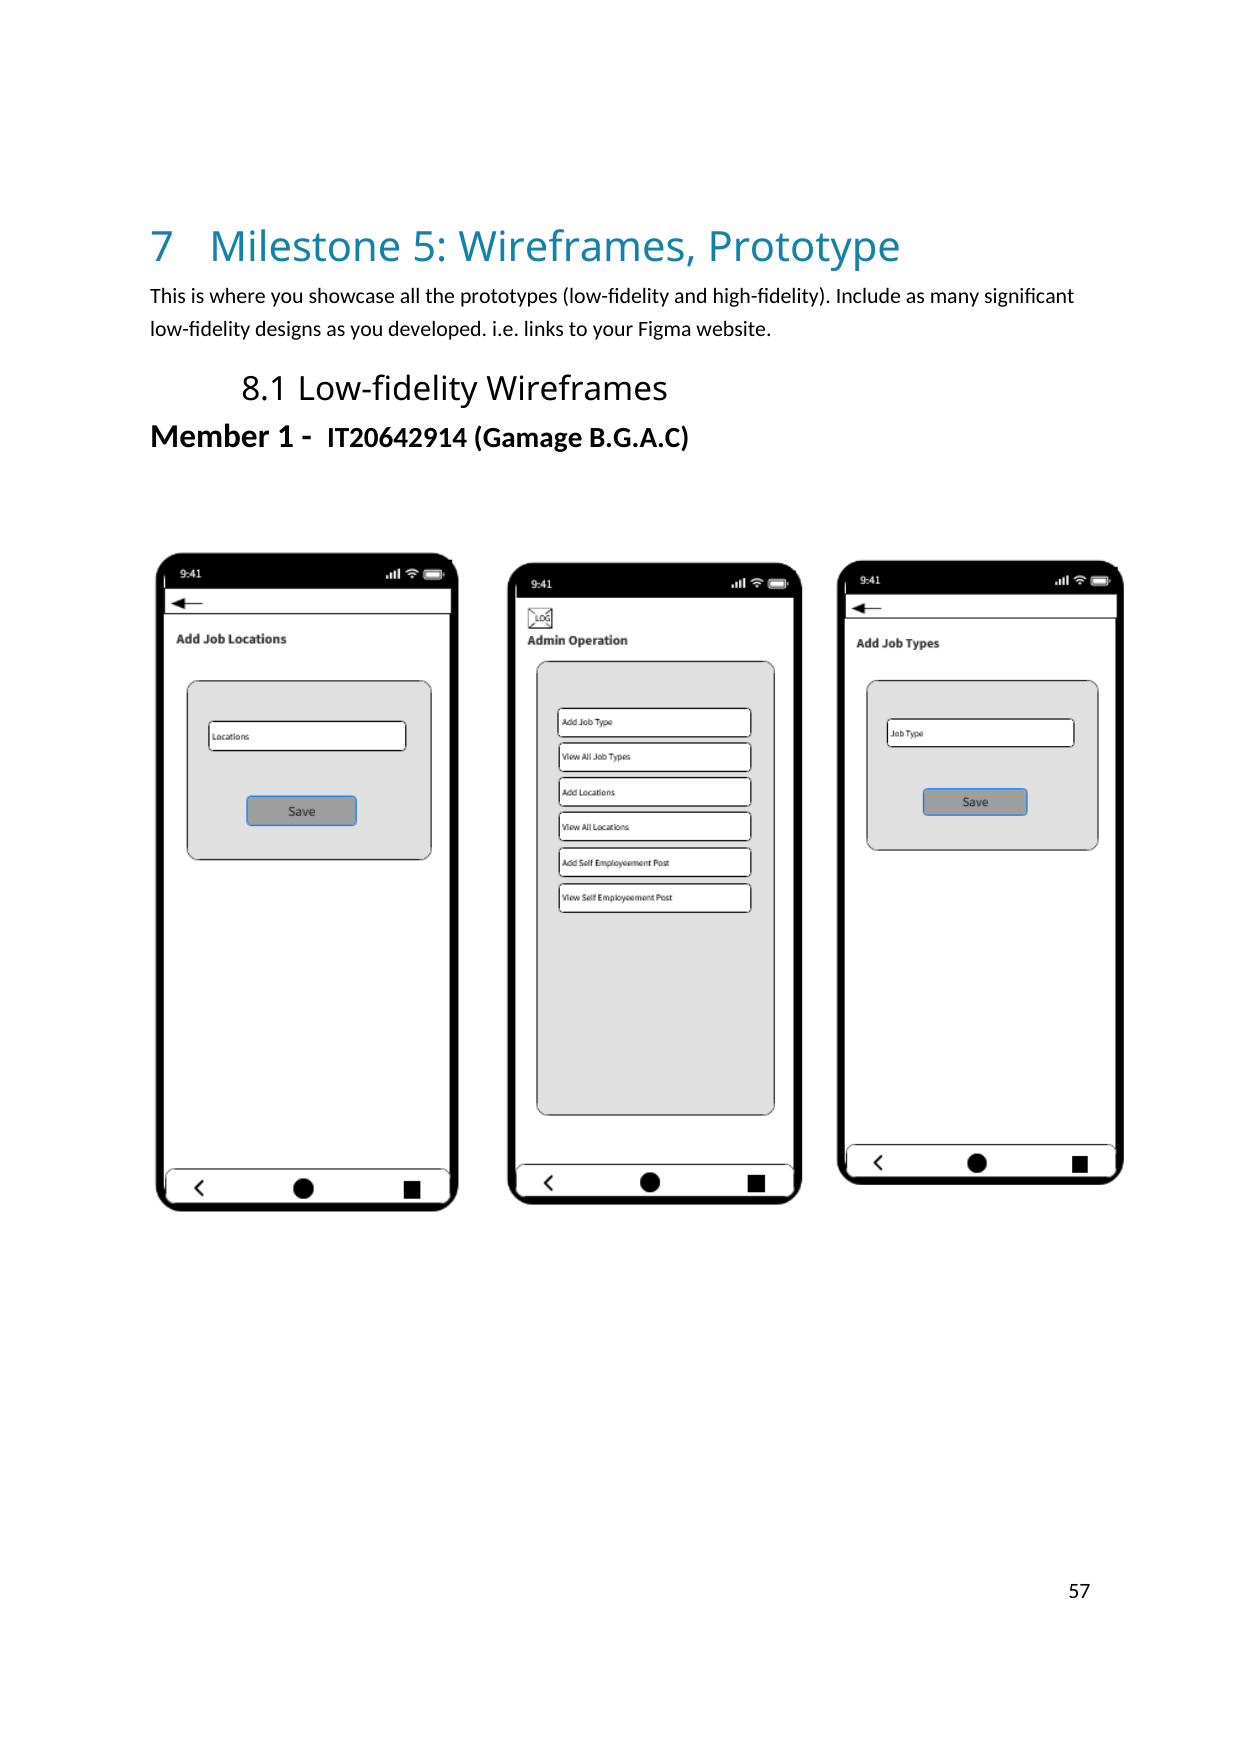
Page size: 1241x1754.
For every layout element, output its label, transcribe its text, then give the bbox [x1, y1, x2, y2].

text This is where you showcase all the prototypes (low-fidelity and high-fidelity). Include as many significant low-fidelity designs as you developed. i.e. links to your Figma website. [150, 282, 1090, 342]
text Member 1 - IT20642914 (Gamage B.G.A.C) [150, 415, 1090, 455]
picture [492, 547, 822, 1243]
subtitle 8.1 Low-fidelity Wireframes [241, 365, 1090, 411]
picture [834, 531, 1142, 1203]
subtitle Milestone 5: Wireframes, Prototype [150, 217, 1090, 273]
picture [150, 532, 470, 1242]
